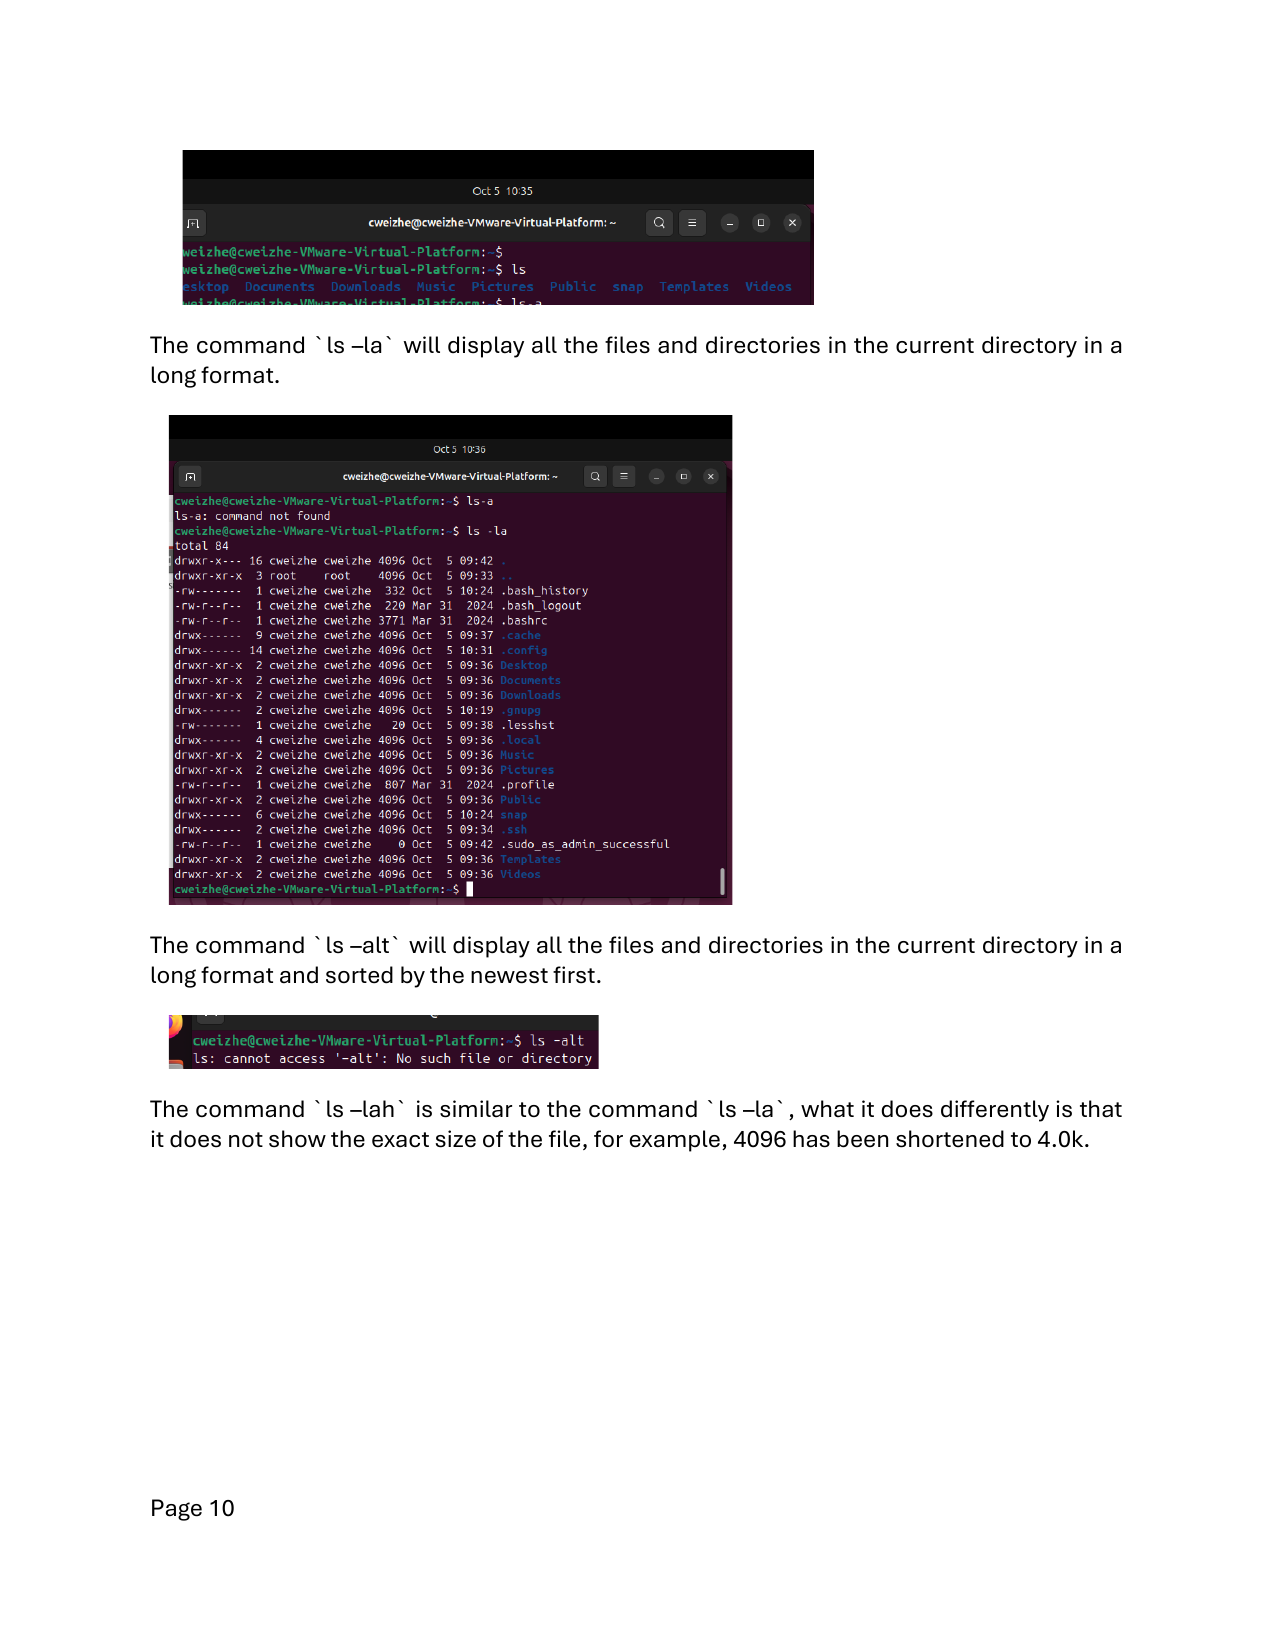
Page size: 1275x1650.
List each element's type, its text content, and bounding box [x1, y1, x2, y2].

text The command `ls –alt` will display all the files and directories in the current directory in a long format and sorted by the newest first. [150, 930, 1125, 991]
text The command `ls –la` will display all the files and directories in the current directory in a long format. [150, 330, 1125, 391]
text The command `ls –lah` is similar to the command `ls –la`, what it does differently is that it does not show the exact size of the file, for example, 4096 has been shortened to 4.0k. [150, 1094, 1125, 1155]
